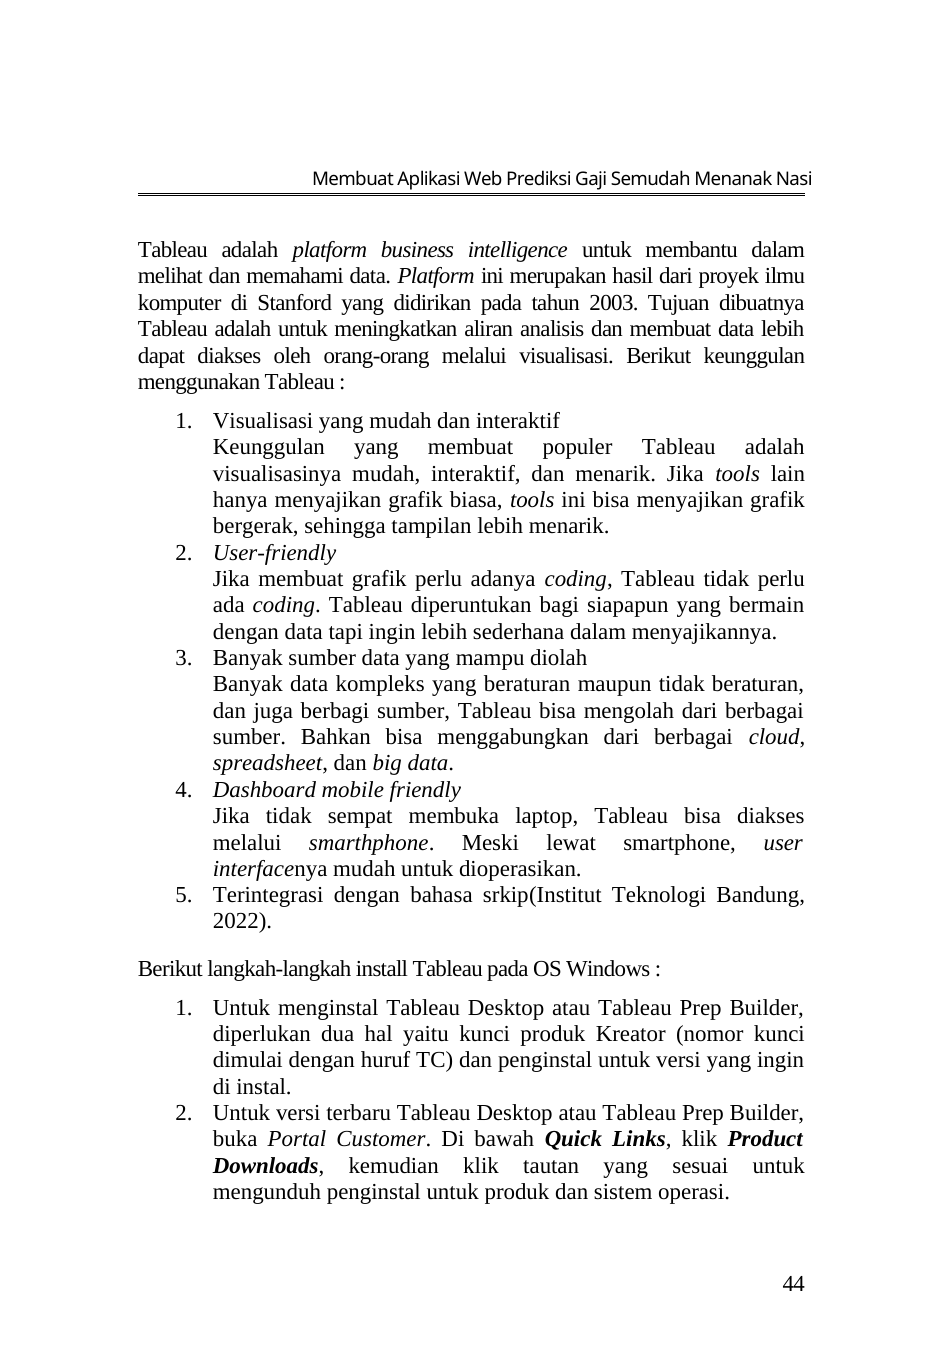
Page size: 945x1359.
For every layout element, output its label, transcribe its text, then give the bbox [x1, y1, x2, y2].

list Keunggulan yang membuat populer Tableau adalah visualisasinya mudah, interaktif, dan menarik. Jika tools lain hanya menyajikan grafik biasa, tools ini bisa menyajikan grafik bergerak, sehingga tampilan lebih menarik. [213, 433, 805, 539]
list Visualisasi yang mudah dan interaktif [175, 407, 805, 433]
list Untuk menginstal Tableau Desktop atau Tableau Prep Builder, diperlukan dua hal yaitu kunci produk Kreator (nomor kunci dimulai dengan huruf TC) dan penginstal untuk versi yang ingin di instal. [175, 994, 805, 1099]
text Tableau adalah platform business intelligence untuk membantu dalam melihat dan memahami data. Platform ini merupakan hasil dari proyek ilmu komputer di Stanford yang didirikan pada tahun 2003. Tujuan dibuatnya Tableau adalah untuk meningkatkan aliran analisis dan membuat data lebih dapat diakses oleh orang-orang melalui visualisasi. Berikut keunggulan menggunakan Tableau : [138, 236, 805, 394]
list Banyak data kompleks yang beraturan maupun tidak beraturan, dan juga berbagi sumber, Tableau bisa mengolah dari berbagai sumber. Bahkan bisa menggabungkan dari berbagai cloud, spreadsheet, dan big data. [213, 670, 805, 776]
text Berikut langkah-langkah install Tableau pada OS Windows : [138, 955, 805, 981]
list Untuk versi terbaru Tableau Desktop atau Tableau Prep Builder, buka Portal Customer. Di bawah Quick Links, klik Product Downloads, kemudian klik tautan yang sesuai untuk mengunduh penginstal untuk produk dan sistem operasi. [175, 1099, 805, 1204]
list Banyak sumber data yang mampu diolah [175, 644, 805, 670]
list Jika membuat grafik perlu adanya coding, Tableau tidak perlu ada coding. Tableau diperuntukan bagi siapapun yang bermain dengan data tapi ingin lebih sederhana dalam menyajikannya. [213, 565, 805, 644]
list Dashboard mobile friendly [175, 776, 805, 802]
list Terintegrasi dengan bahasa srkip. [175, 881, 805, 934]
list User-friendly [175, 539, 805, 565]
list Jika tidak sempat membuka laptop, Tableau bisa diakses melalui smarthphone. Meski lewat smartphone, user interfacenya mudah untuk dioperasikan. [213, 802, 805, 881]
